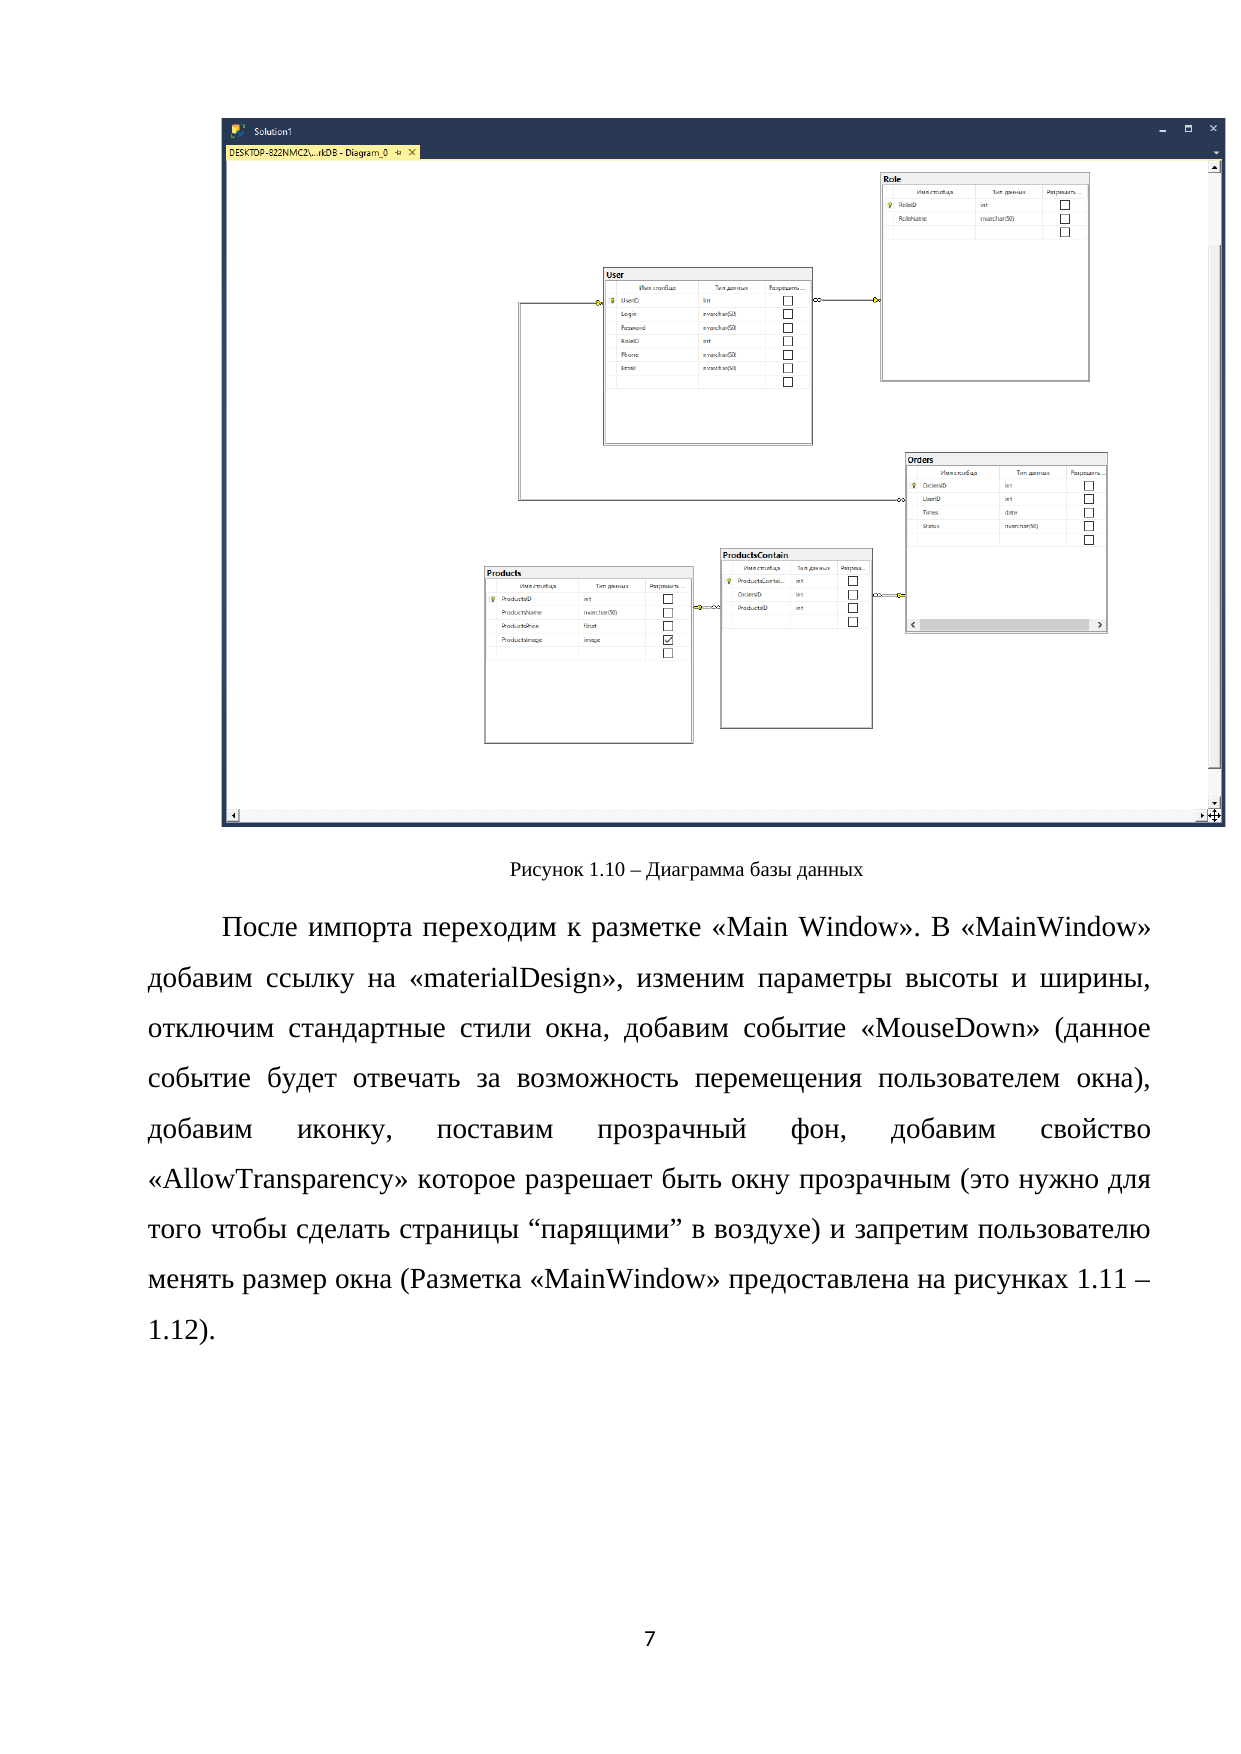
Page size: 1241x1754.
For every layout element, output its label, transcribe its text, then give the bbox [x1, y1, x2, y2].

text После импорта переходим к разметке «Main Window». В «MainWindow» добавим ссылку на «materialDesign», изменим параметры высоты и ширины, отключим стандартные стили окна, добавим событие «MouseDown» (данное событие будет отвечать за возможность перемещения пользователем окна), добавим иконку, поставим прозрачный фон, добавим свойство «AllowTransparency» которое разрешает быть окну прозрачным (это нужно для того чтобы сделать страницы “парящими” в воздухе) и запретим пользователю менять размер окна (Разметка «MainWindow» предоставлена на рисунках 1.11 – 1.12). [148, 909, 1152, 1346]
picture [221, 118, 1226, 827]
text Рисунок 1.10 – Диаграмма базы данных [148, 857, 1152, 881]
